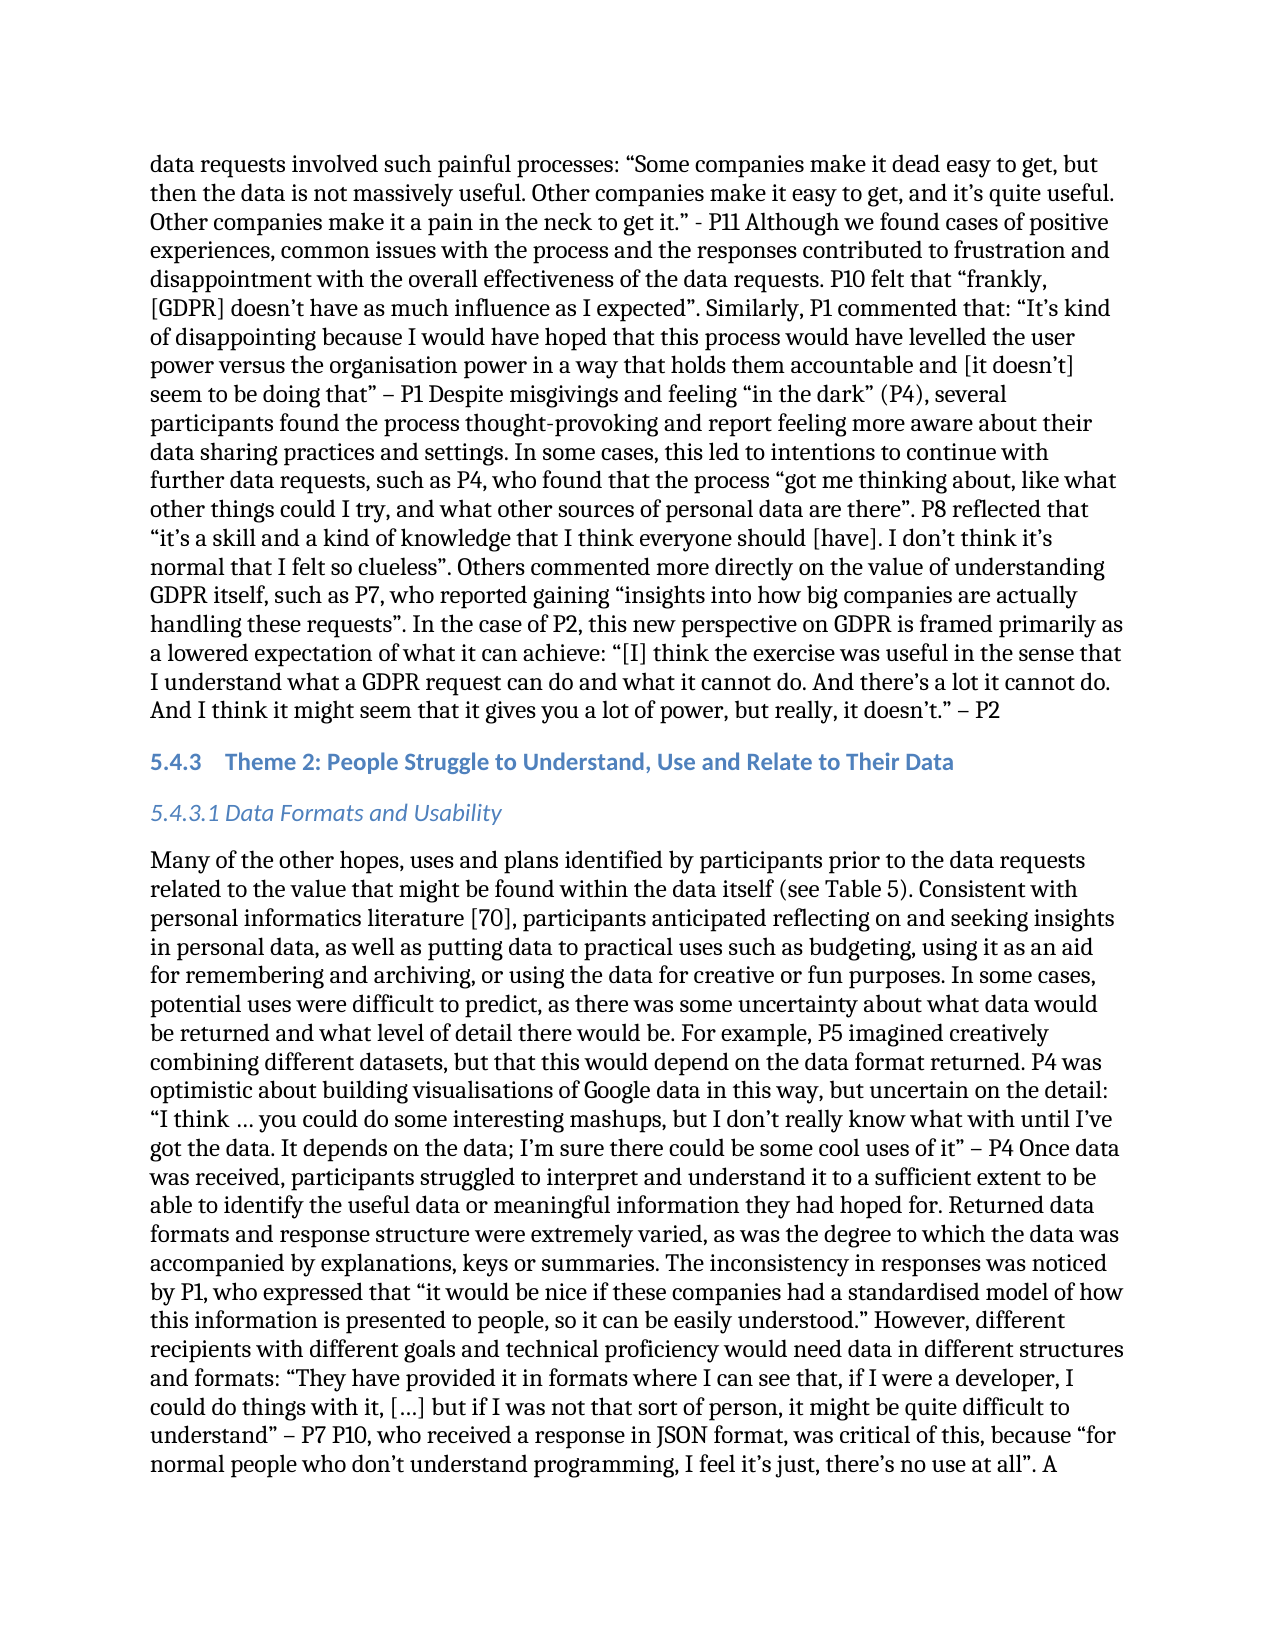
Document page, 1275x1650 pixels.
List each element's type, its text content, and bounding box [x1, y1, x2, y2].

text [150, 150, 1125, 725]
subtitle 5.4.3.1 Data Formats and Usability [150, 797, 1125, 828]
subtitle 5.4.3 Theme 2: People Struggle to Understand, Use and Relate to Their Data [150, 746, 1125, 776]
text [150, 846, 1125, 1479]
